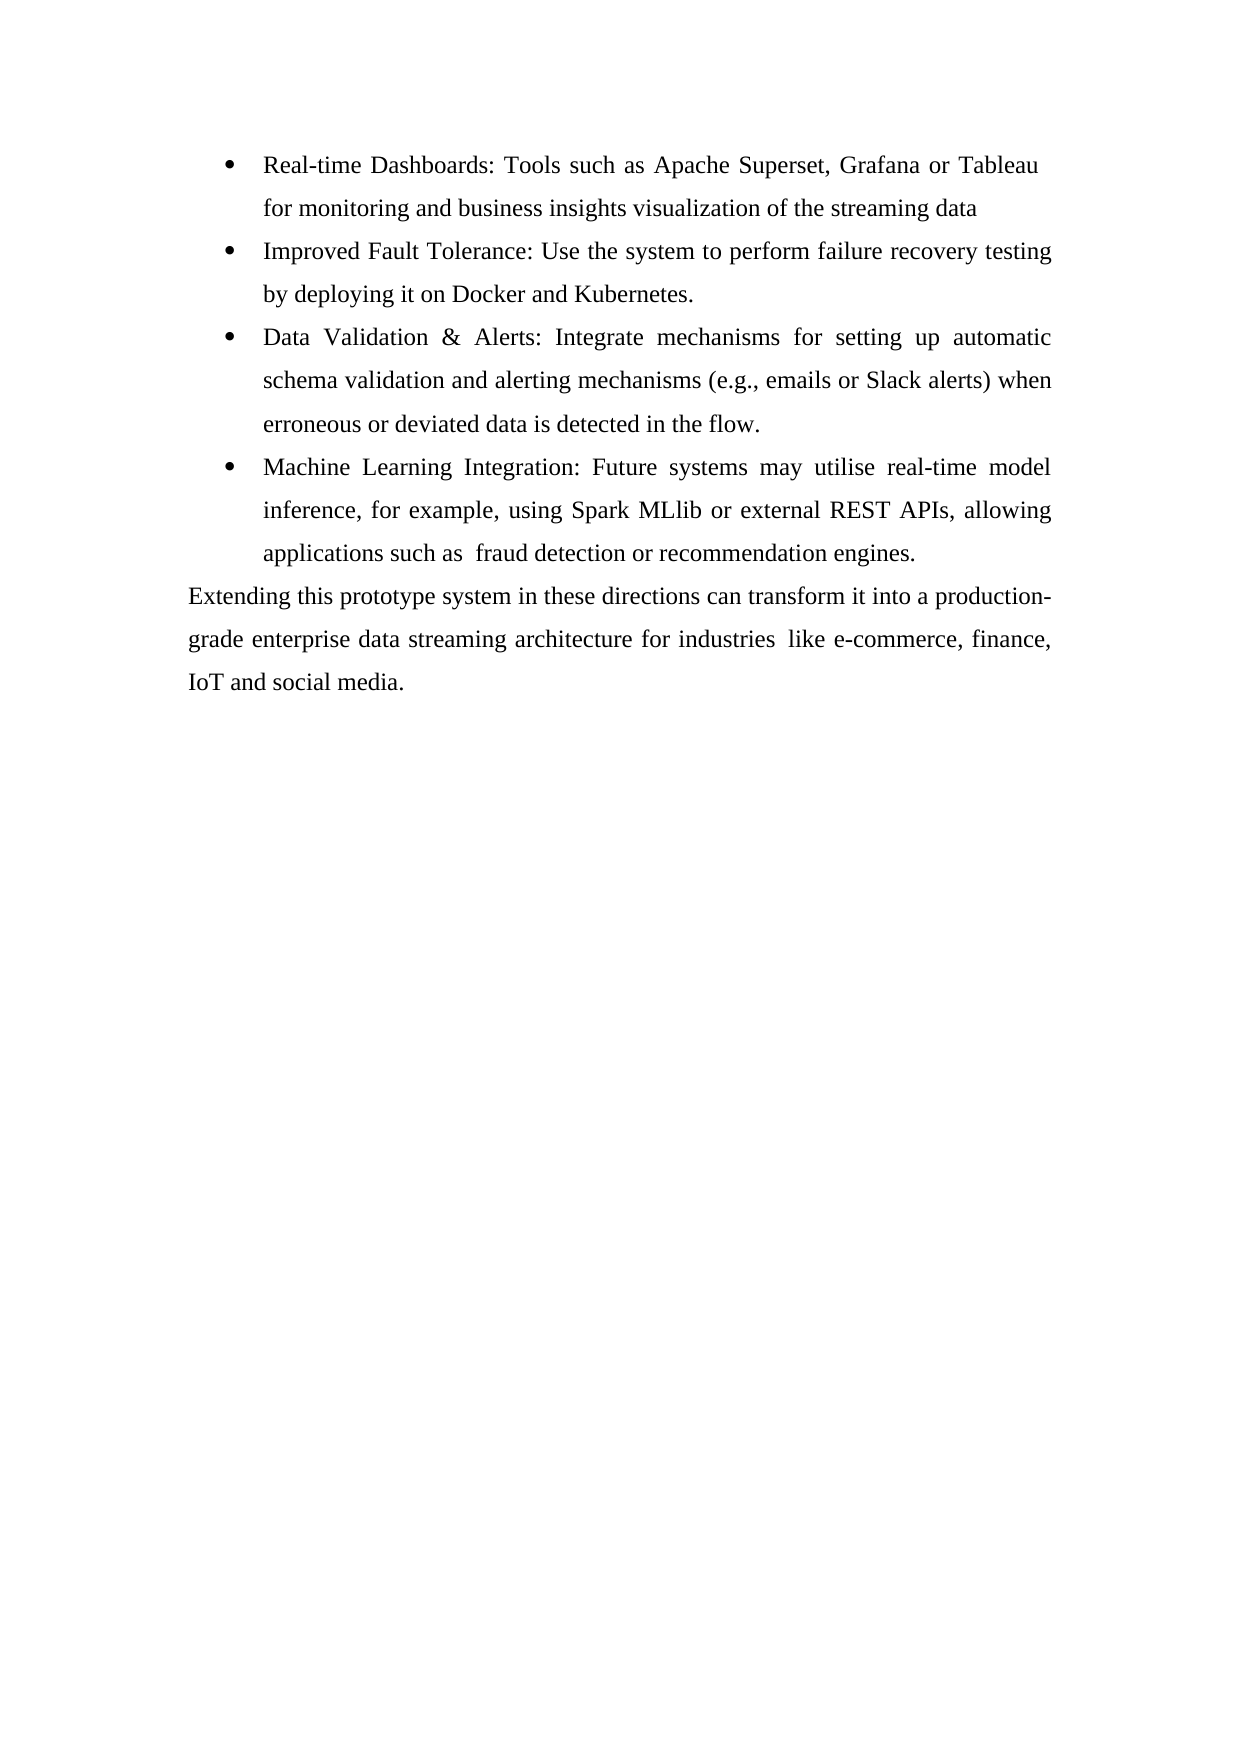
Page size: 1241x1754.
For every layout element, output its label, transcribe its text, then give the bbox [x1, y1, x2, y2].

list Machine Learning Integration: Future systems may utilise real-time model inference, for example, using Spark MLlib or external REST APIs, allowing applications such as fraud detection or recommendation engines. [225, 452, 1052, 567]
list Improved Fault Tolerance: Use the system to perform failure recovery testing by deploying it on Docker and Kubernetes. [225, 236, 1052, 308]
list Real-time Dashboards: Tools such as Apache Superset, Grafana or Tableau for monitoring and business insights visualization of the streaming data [225, 150, 1052, 222]
text Extending this prototype system in these directions can transform it into a production-grade enterprise data streaming architecture for industries like e-commerce, finance, IoT and social media. [188, 581, 1052, 696]
list Data Validation & Alerts: Integrate mechanisms for setting up automatic schema validation and alerting mechanisms (e.g., emails or Slack alerts) when erroneous or deviated data is detected in the flow. [225, 322, 1052, 437]
